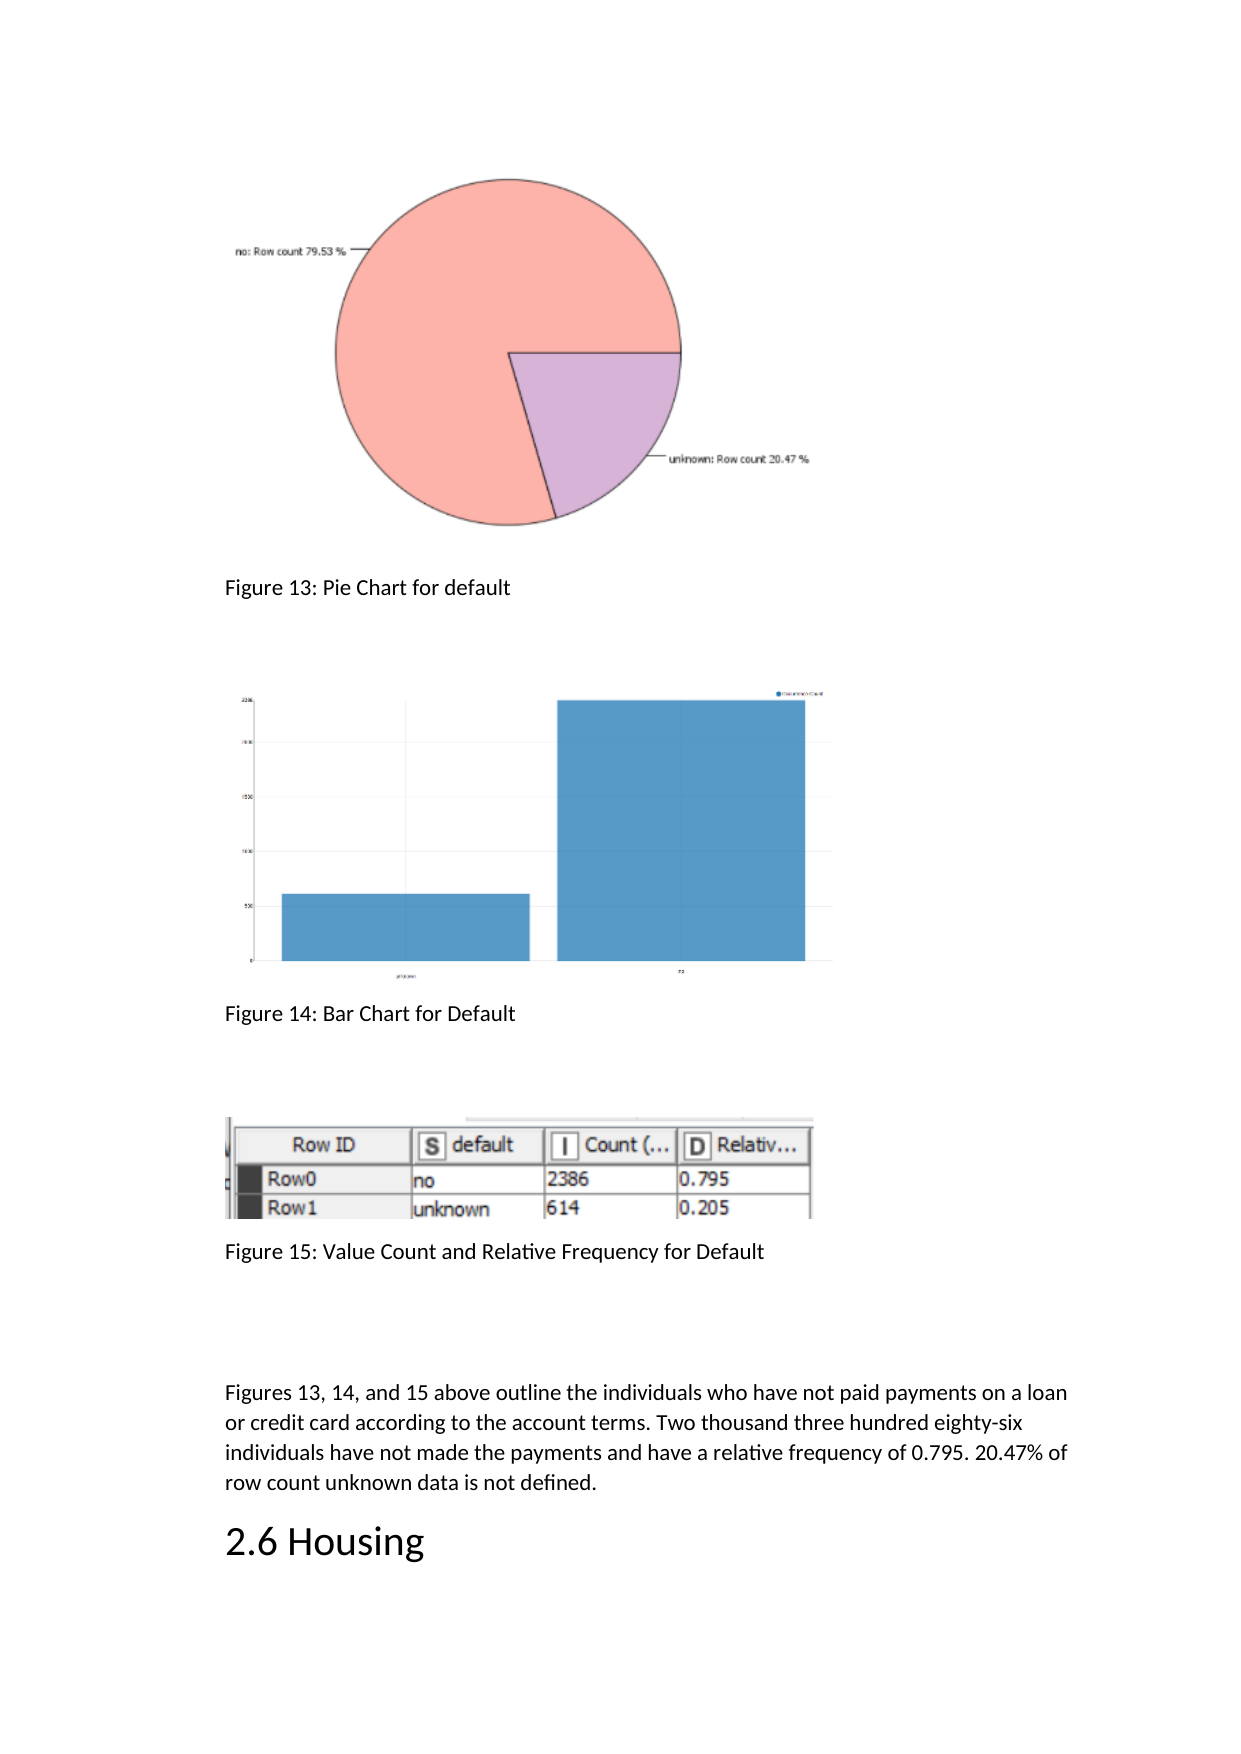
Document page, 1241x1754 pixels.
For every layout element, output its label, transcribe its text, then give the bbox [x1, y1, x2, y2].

text Figures 13, 14, and 15 above outline the individuals who have not paid payments on a loan or credit card according to the account terms. Two thousand three hundred eighty-six individuals have not made the payments and have a relative frequency of 0.795. 20.47% of row count unknown data is not defined. [225, 1378, 1090, 1497]
text Figure 15: Value Count and Relative Frequency for Default [225, 1237, 1090, 1265]
text 2.6 Housing [225, 1515, 1090, 1566]
picture [225, 150, 824, 555]
picture [225, 1117, 814, 1219]
text Figure 14: Bar Chart for Default [225, 999, 1090, 1027]
picture [225, 691, 849, 981]
text Figure 13: Pie Chart for default [225, 573, 1090, 601]
